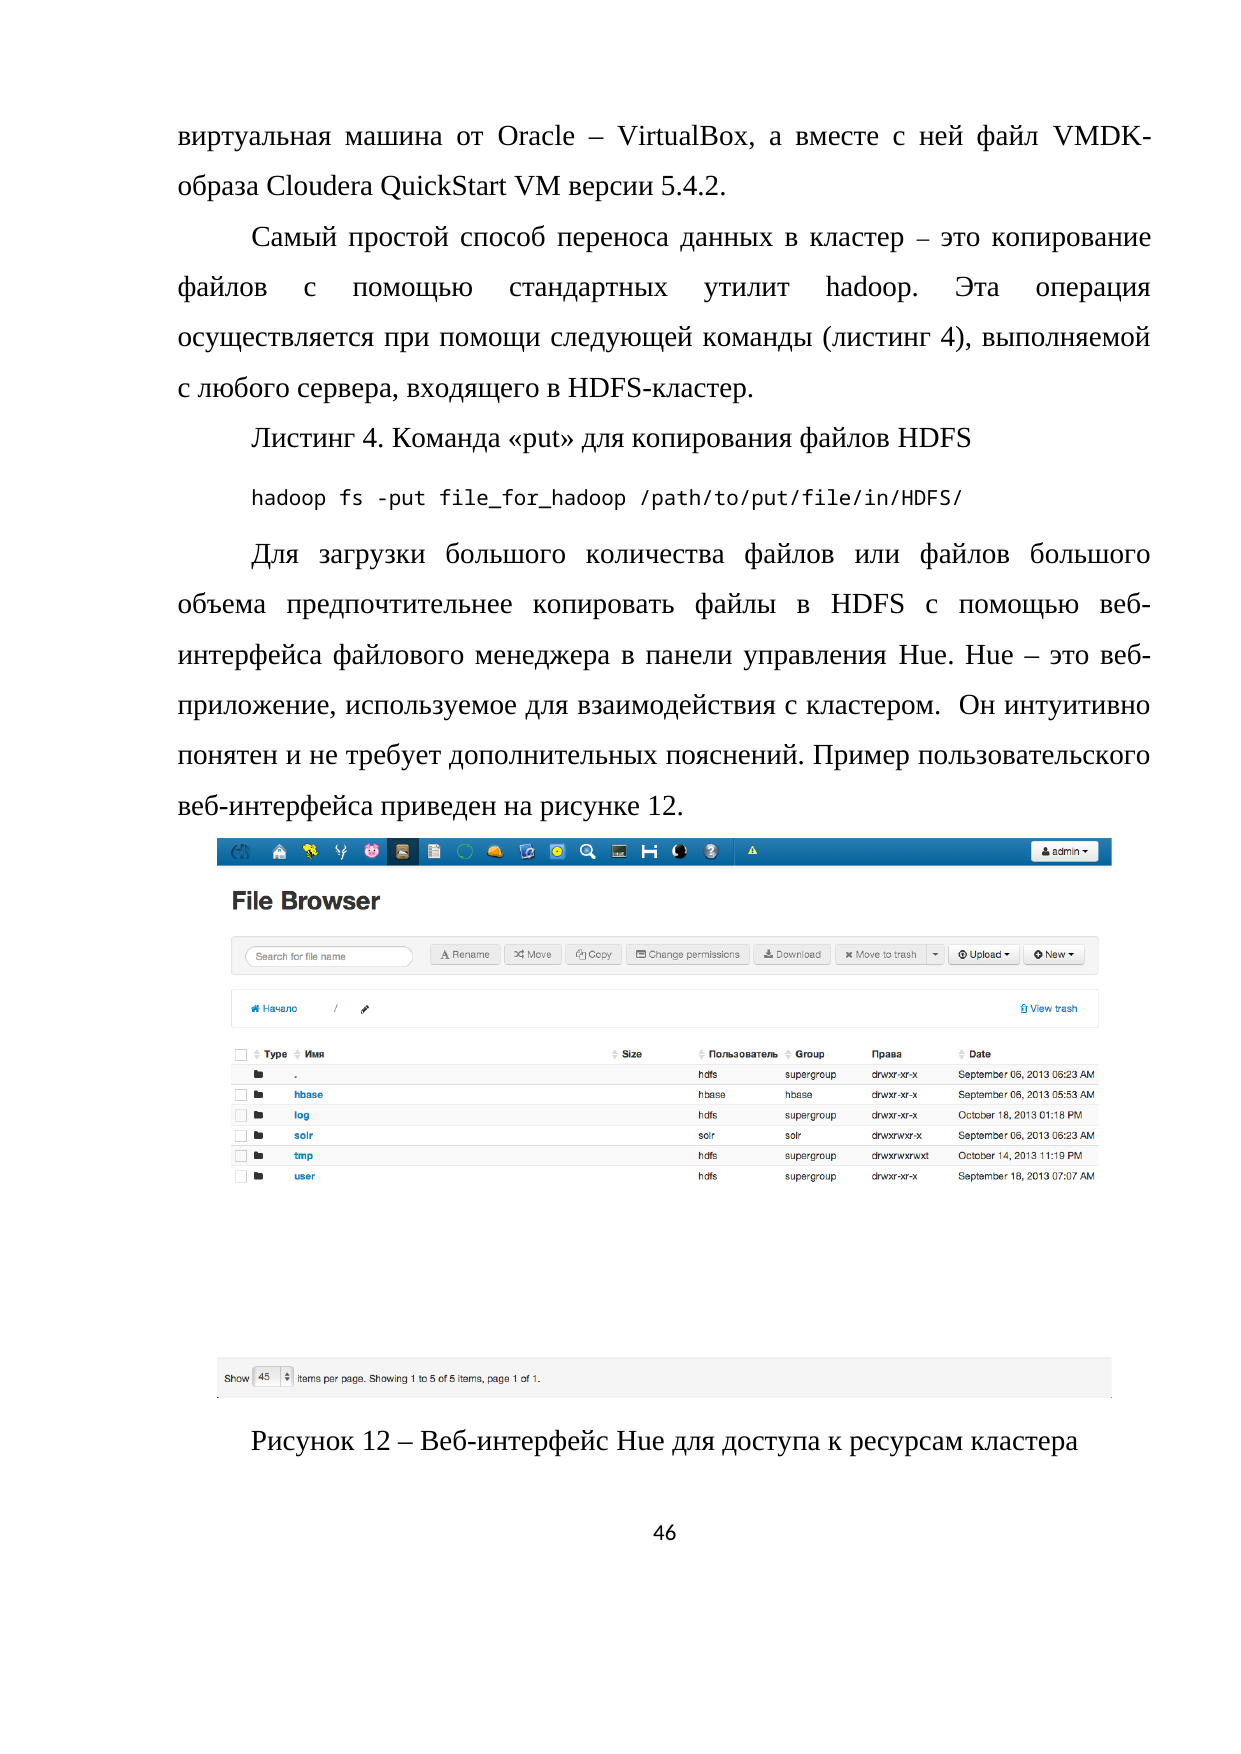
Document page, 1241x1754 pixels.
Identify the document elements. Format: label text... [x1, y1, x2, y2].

text Рисунок 12 – Веб-интерфейс Hue для доступа к ресурсам кластера [177, 1423, 1152, 1457]
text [177, 118, 1152, 202]
text Листинг 4. Команда «put» для копирования файлов HDFS [177, 420, 1152, 453]
picture [217, 838, 1112, 1398]
text hadoop fs -put file_for_hadoop /path/to/put/file/in/HDFS/ [177, 483, 1152, 511]
text Для загрузки большого количества файлов или файлов большого объема предпочтительнее копировать файлы в HDFS с помощью веб-интерфейса файлового менеджера в панели управления Hue. Hue – это веб-приложение, используемое для взаимодействия с кластером. Он интуитивно понятен и не требует дополнительных пояснений. Пример пользовательского веб-интерфейса приведен на рисунке 12. [177, 536, 1152, 821]
text Самый простой способ переноса данных в кластер – это копирование файлов с помощью стандартных утилит hadoop. Эта операция осуществляется при помощи следующей команды (листинг 4), выполняемой с любого сервера, входящего в HDFS-кластер. [177, 219, 1152, 403]
